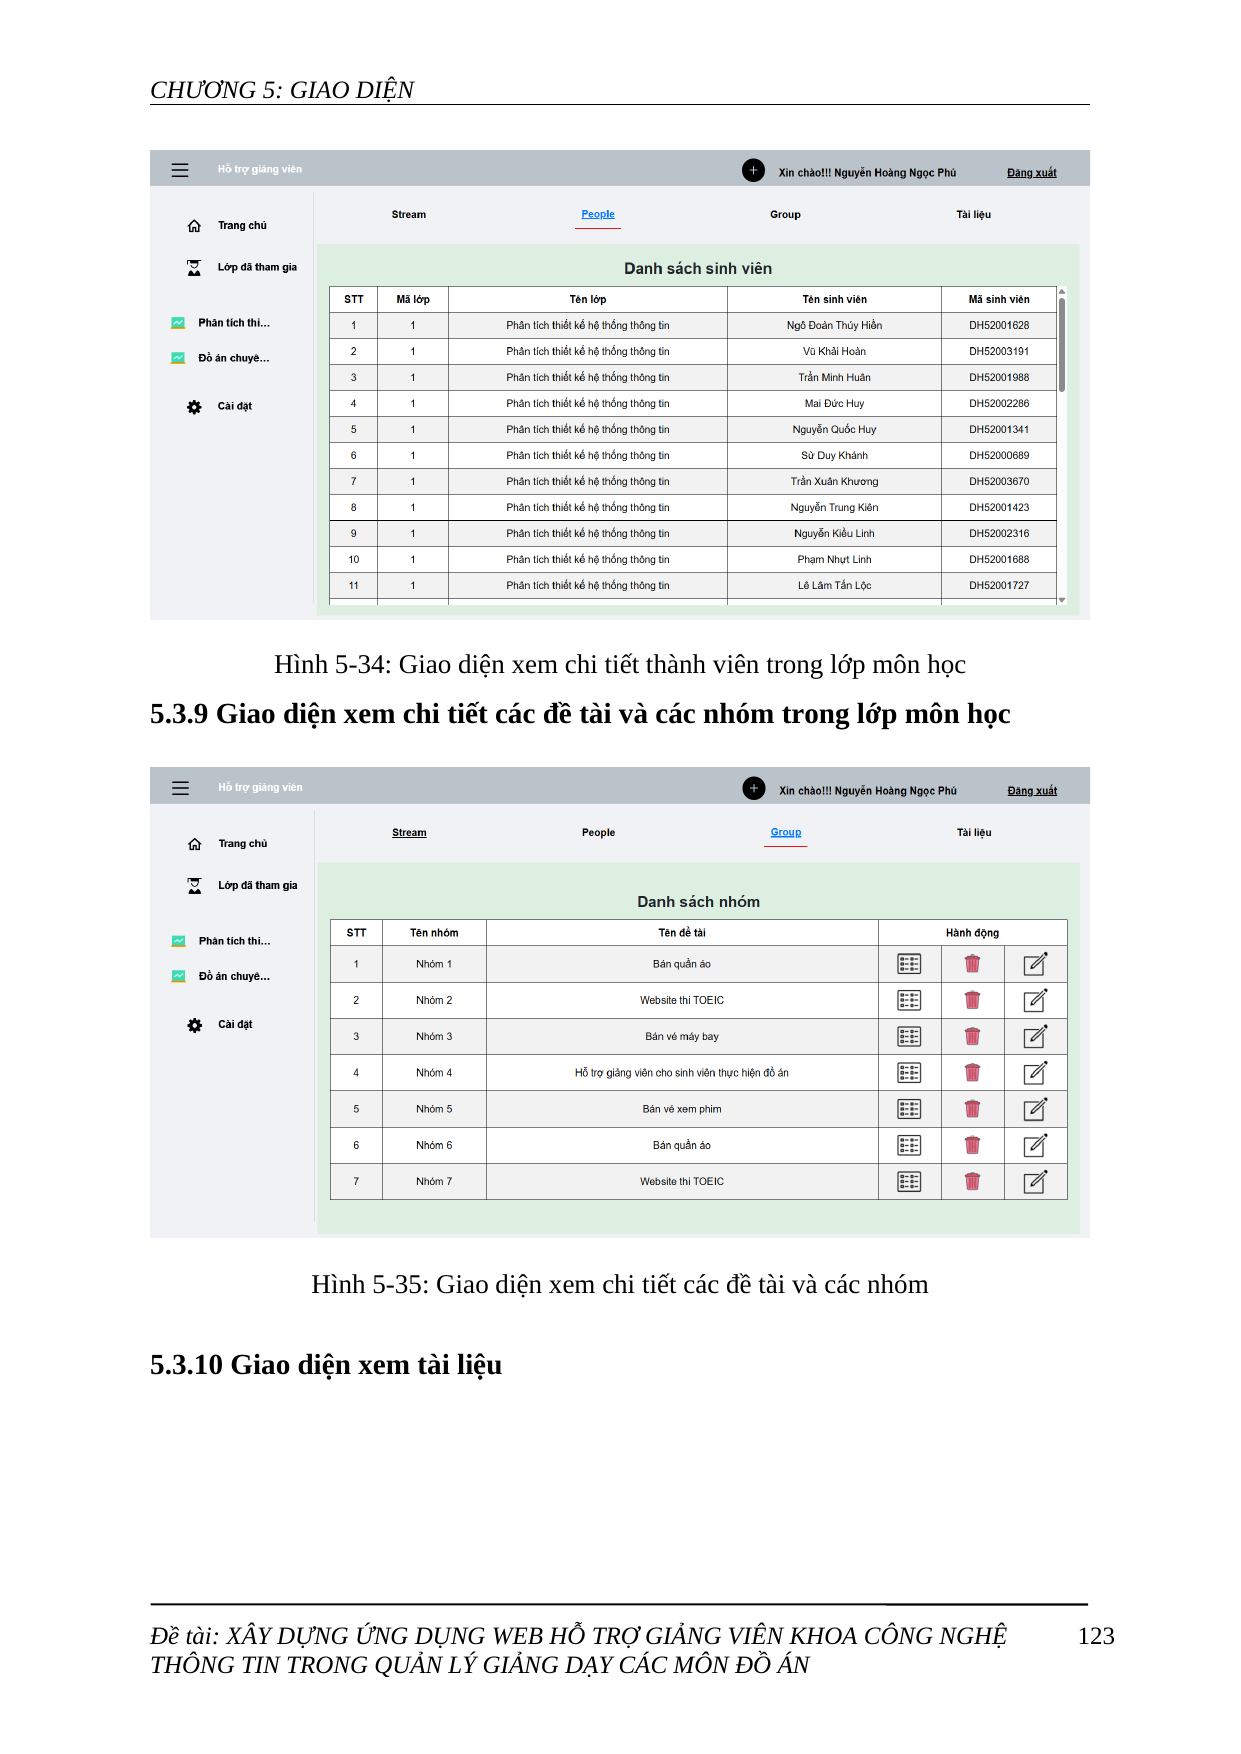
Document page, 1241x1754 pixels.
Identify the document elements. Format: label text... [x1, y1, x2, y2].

subtitle 5.3.9 Giao diện xem chi tiết các đề tài và các nhóm trong lớp môn học [150, 696, 1090, 730]
subtitle 5.3.10 Giao diện xem tài liệu [150, 1347, 1090, 1381]
text Hình 5-35: Giao diện xem chi tiết các đề tài và các nhóm [150, 1268, 1090, 1300]
picture [150, 767, 1091, 1238]
text Hình 5-34: Giao diện xem chi tiết thành viên trong lớp môn học [150, 649, 1090, 680]
picture [150, 150, 1091, 620]
